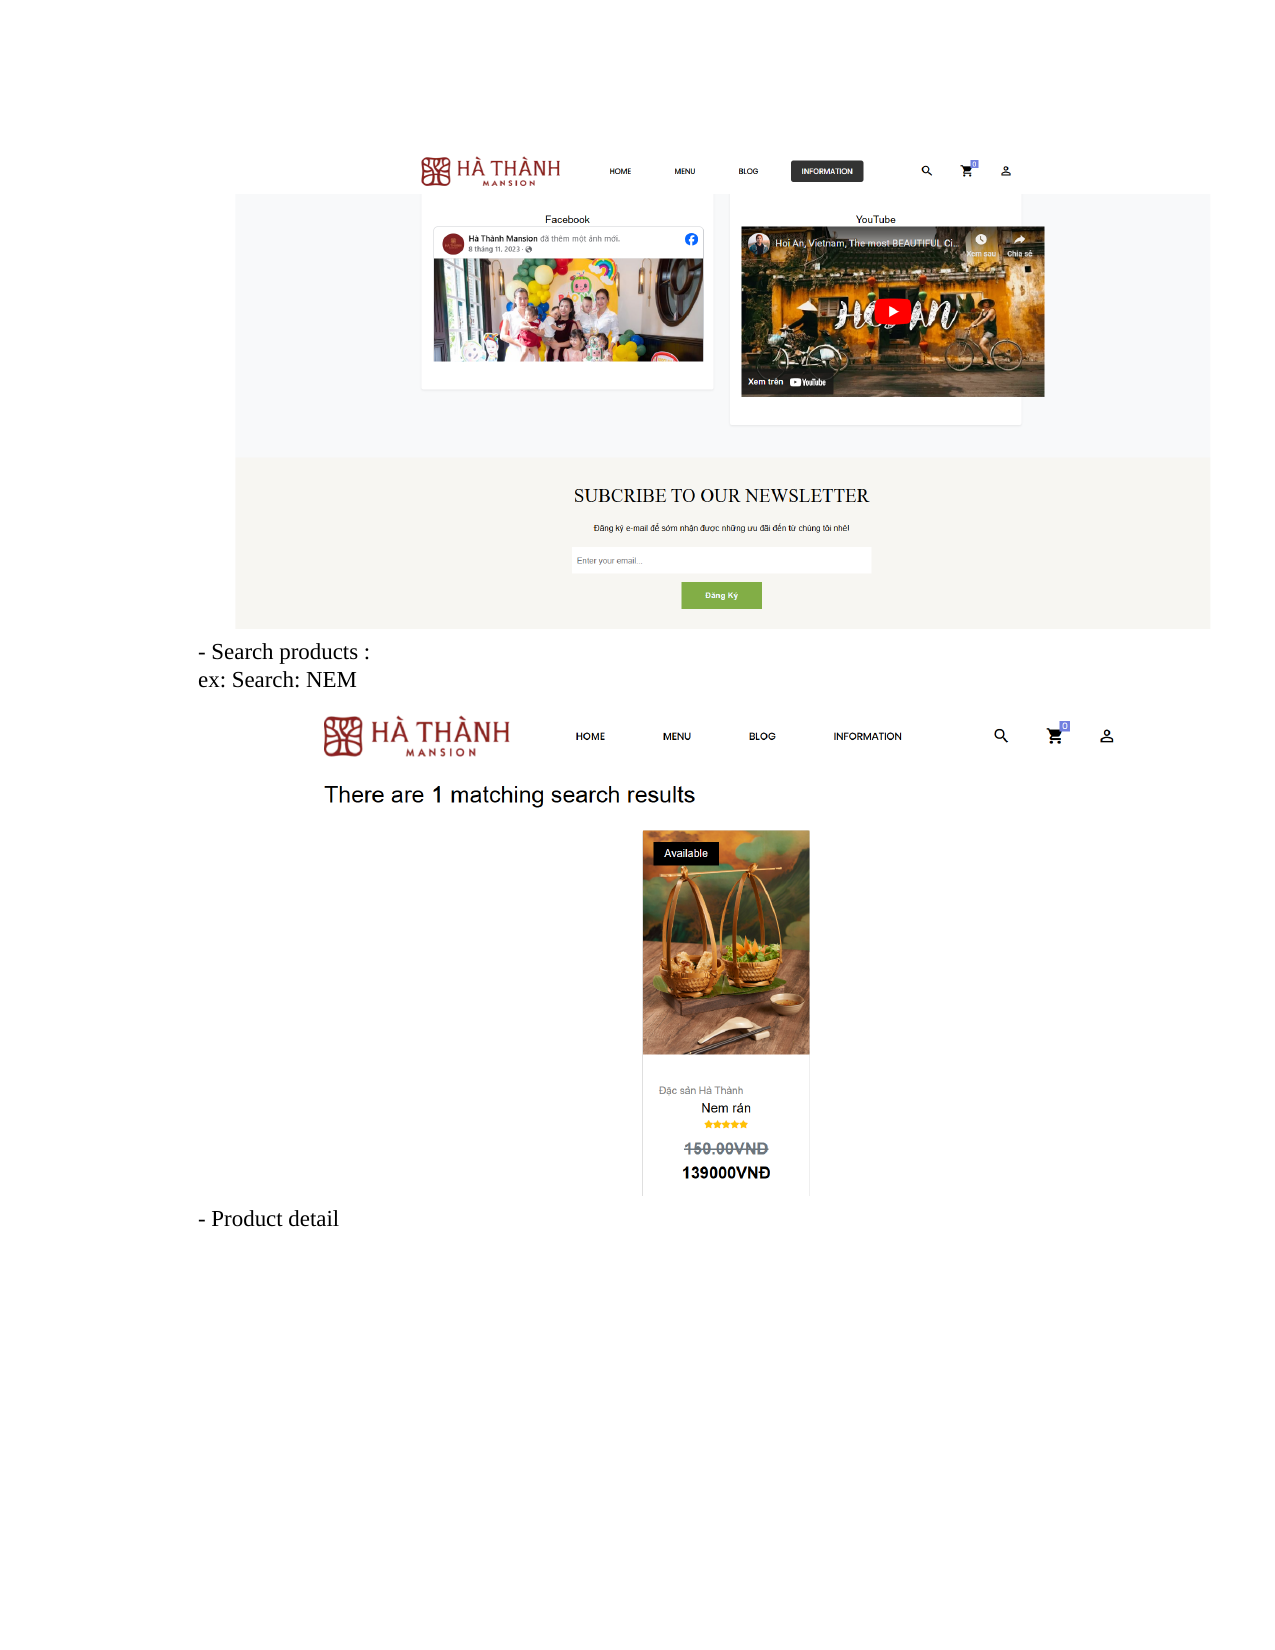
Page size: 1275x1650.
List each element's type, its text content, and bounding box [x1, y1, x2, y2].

text - Product detail [198, 1205, 1125, 1231]
text - Search products : ex: Search: NEM [198, 638, 1125, 693]
picture [235, 711, 1211, 1196]
picture [235, 150, 1211, 629]
